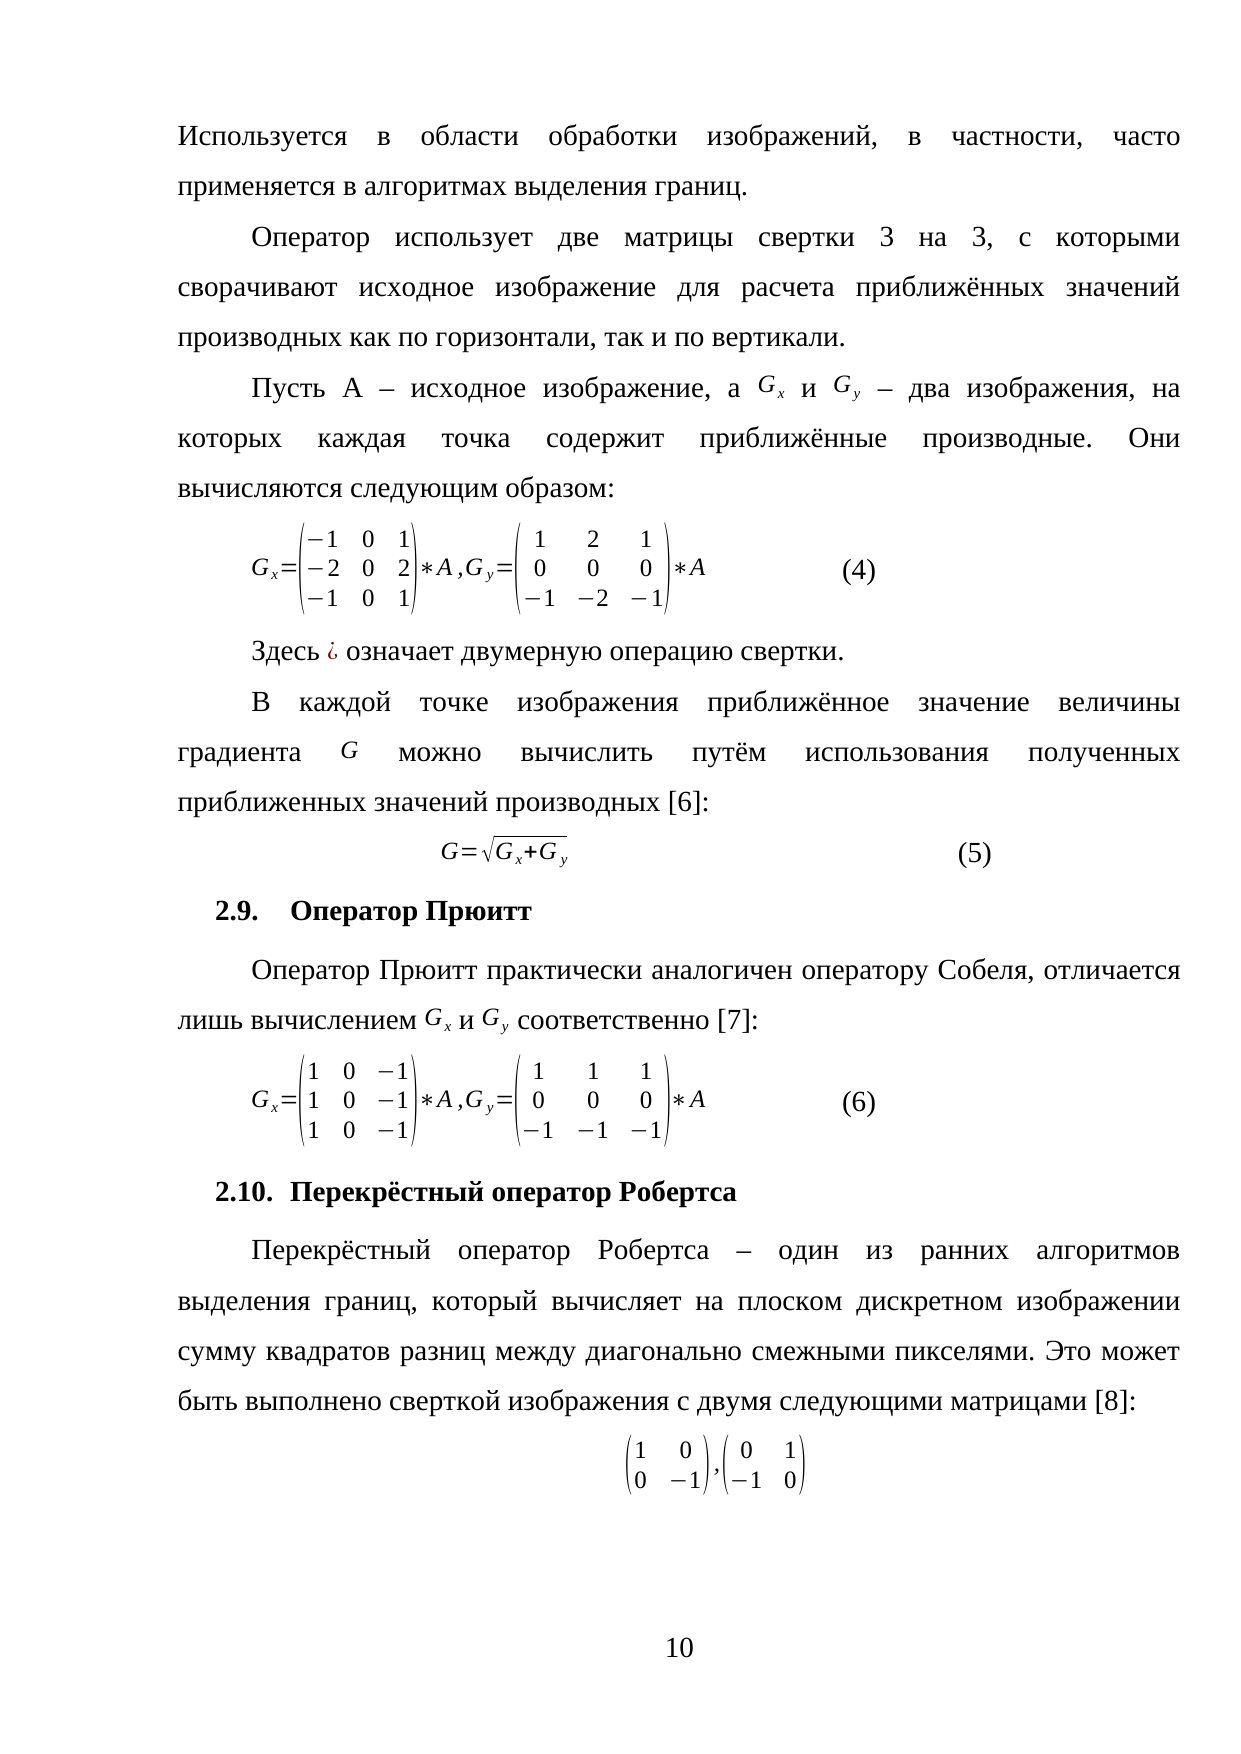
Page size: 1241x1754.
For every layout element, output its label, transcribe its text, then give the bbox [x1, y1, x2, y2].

text В каждой точке изображения приближённое значение величины градиента можно вычислить путём использования полученных приближенных значений производных [6]: [177, 684, 1181, 818]
subtitle Оператор Прюитт [215, 893, 1181, 927]
text Пусть A – исходное изображение, а и – два изображения, на которых каждая точка содержит приближённые производные. Они вычисляются следующим образом: [177, 370, 1181, 504]
text (6) [177, 1053, 1181, 1149]
text Здесь означает двумерную операцию свертки. [177, 633, 1181, 667]
text Перекрёстный оператор Робертса – один из ранних алгоритмов выделения границ, который вычисляет на плоском дискретном изображении сумму квадратов разниц между диагонально смежными пикселями. Это может быть выполнено сверткой изображения с двумя следующими матрицами [8]: [177, 1232, 1181, 1417]
text Оператор использует две матрицы свертки 3 на 3, с которыми сворачивают исходное изображение для расчета приближённых значений производных как по горизонтали, так и по вертикали. [177, 219, 1181, 353]
subtitle Перекрёстный оператор Робертса [215, 1174, 1181, 1207]
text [177, 118, 1181, 202]
text (4) [177, 521, 1181, 617]
text (5) [177, 835, 1181, 868]
text Оператор Прюитт практически аналогичен оператору Собеля, отличается лишь вычислением и соответственно [7]: [177, 952, 1181, 1036]
